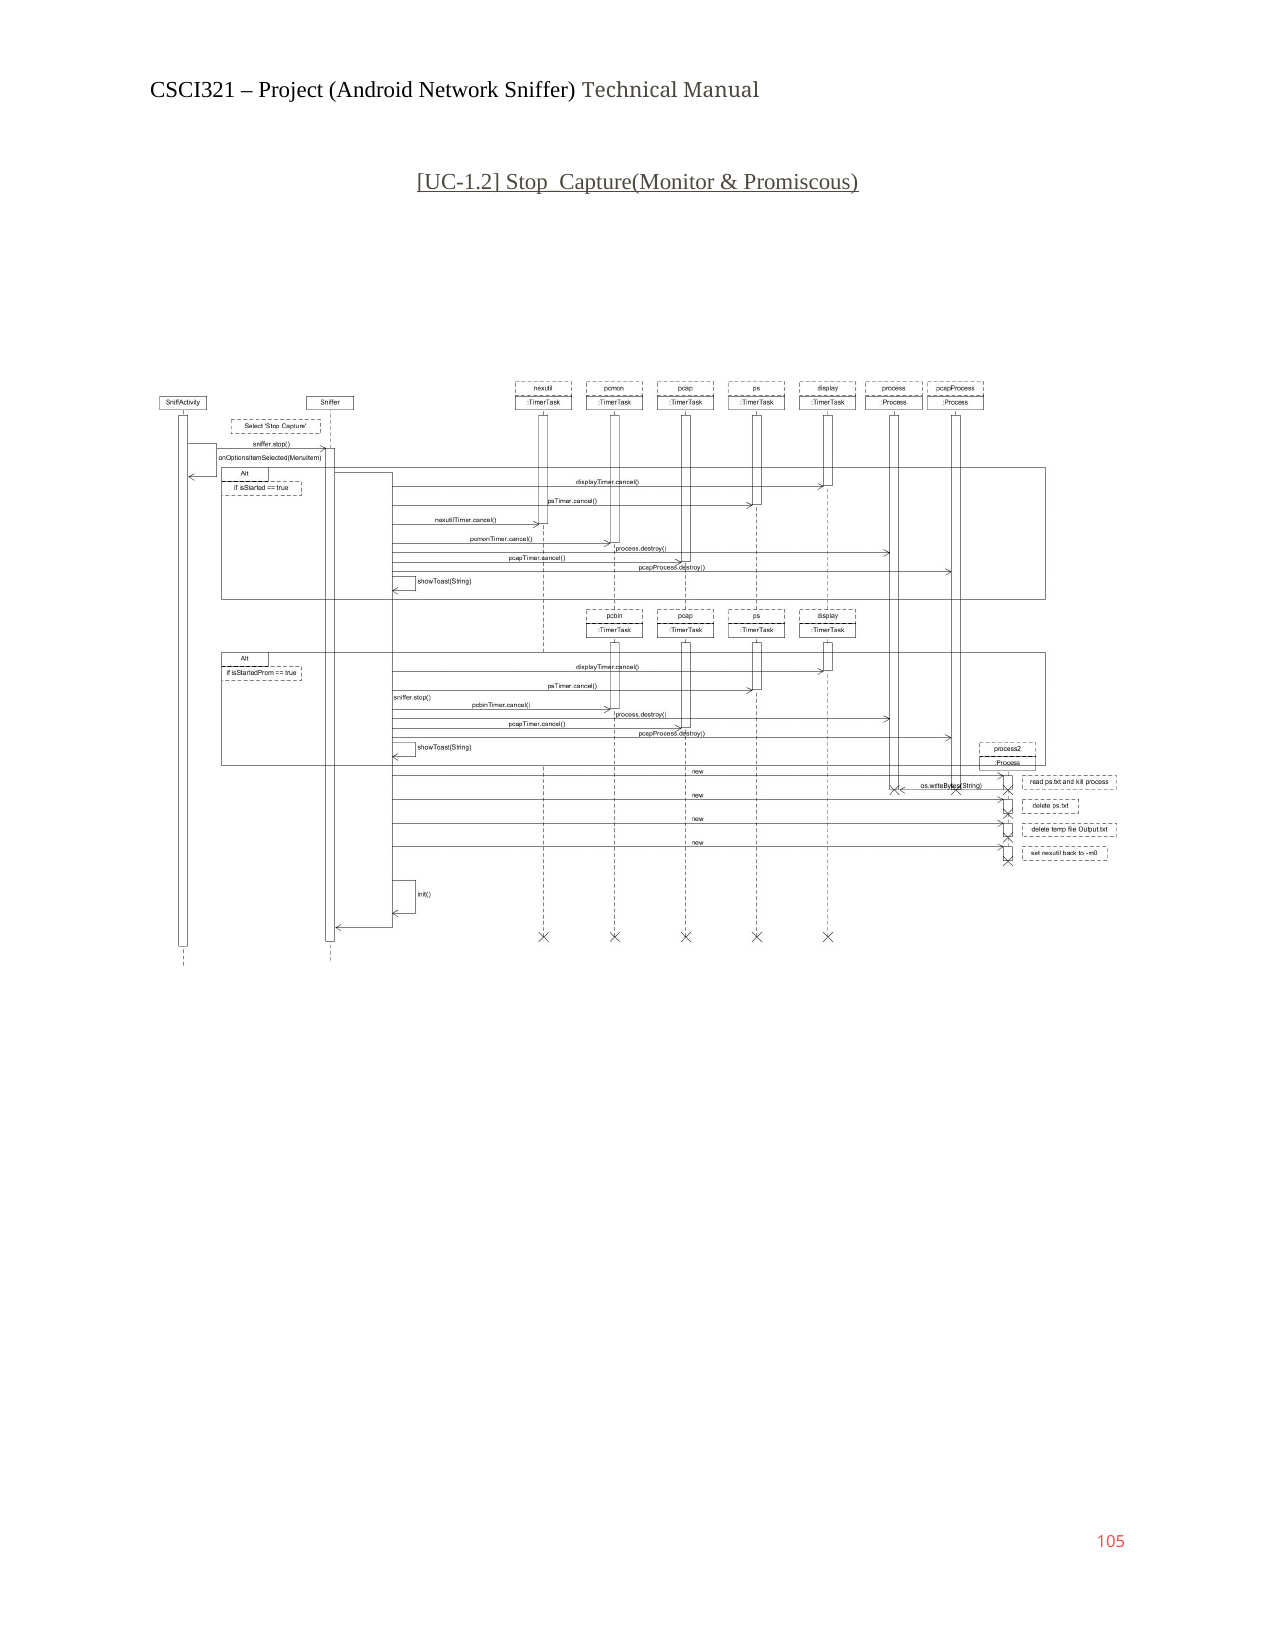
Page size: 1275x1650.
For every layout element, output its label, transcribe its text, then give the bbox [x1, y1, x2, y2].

picture [150, 372, 1125, 984]
text [UC-1.2] Stop_Capture(Monitor & Promiscous) [150, 168, 1125, 194]
